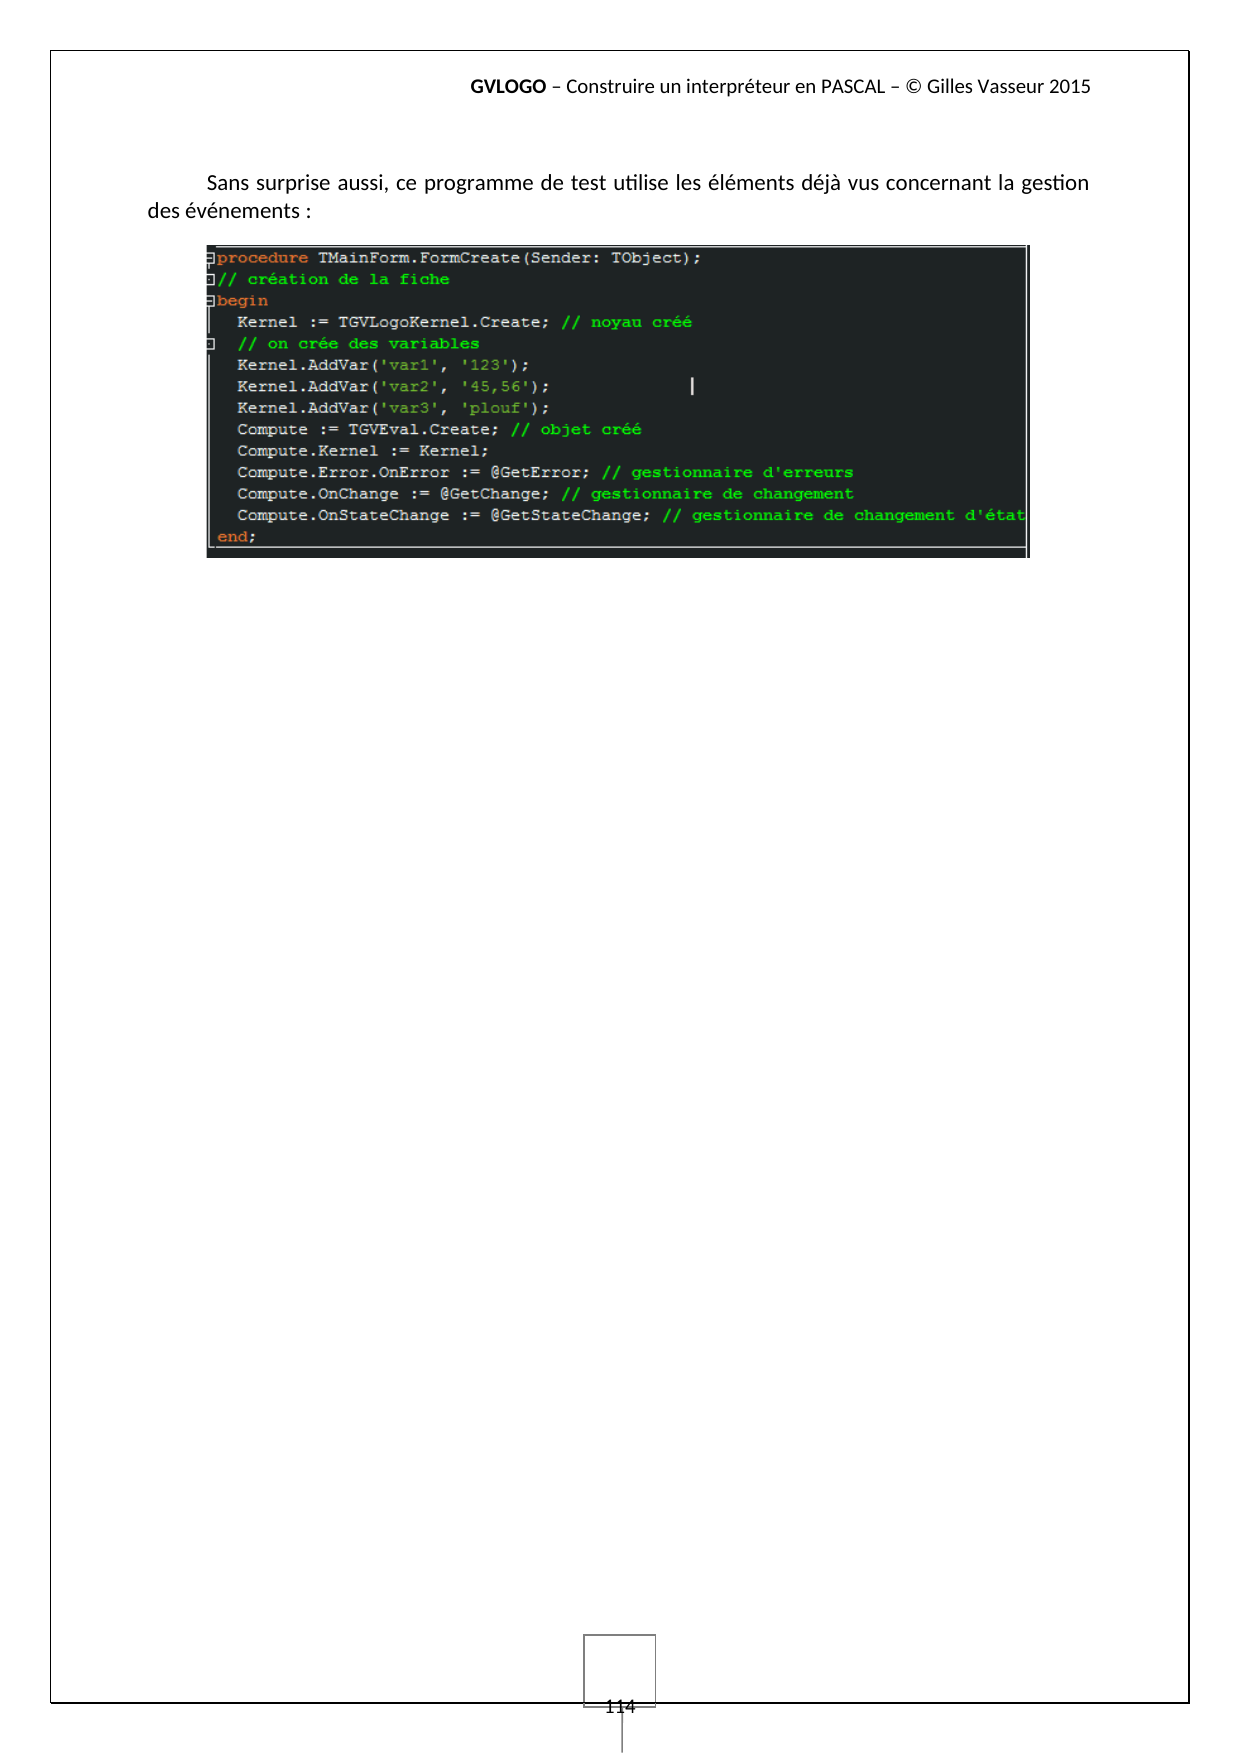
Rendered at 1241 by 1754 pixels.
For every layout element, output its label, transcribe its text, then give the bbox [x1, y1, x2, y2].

picture [206, 245, 1030, 558]
text Sans surprise aussi, ce programme de test utilise les éléments déjà vus concernant la gestion des événements : [147, 168, 1092, 224]
